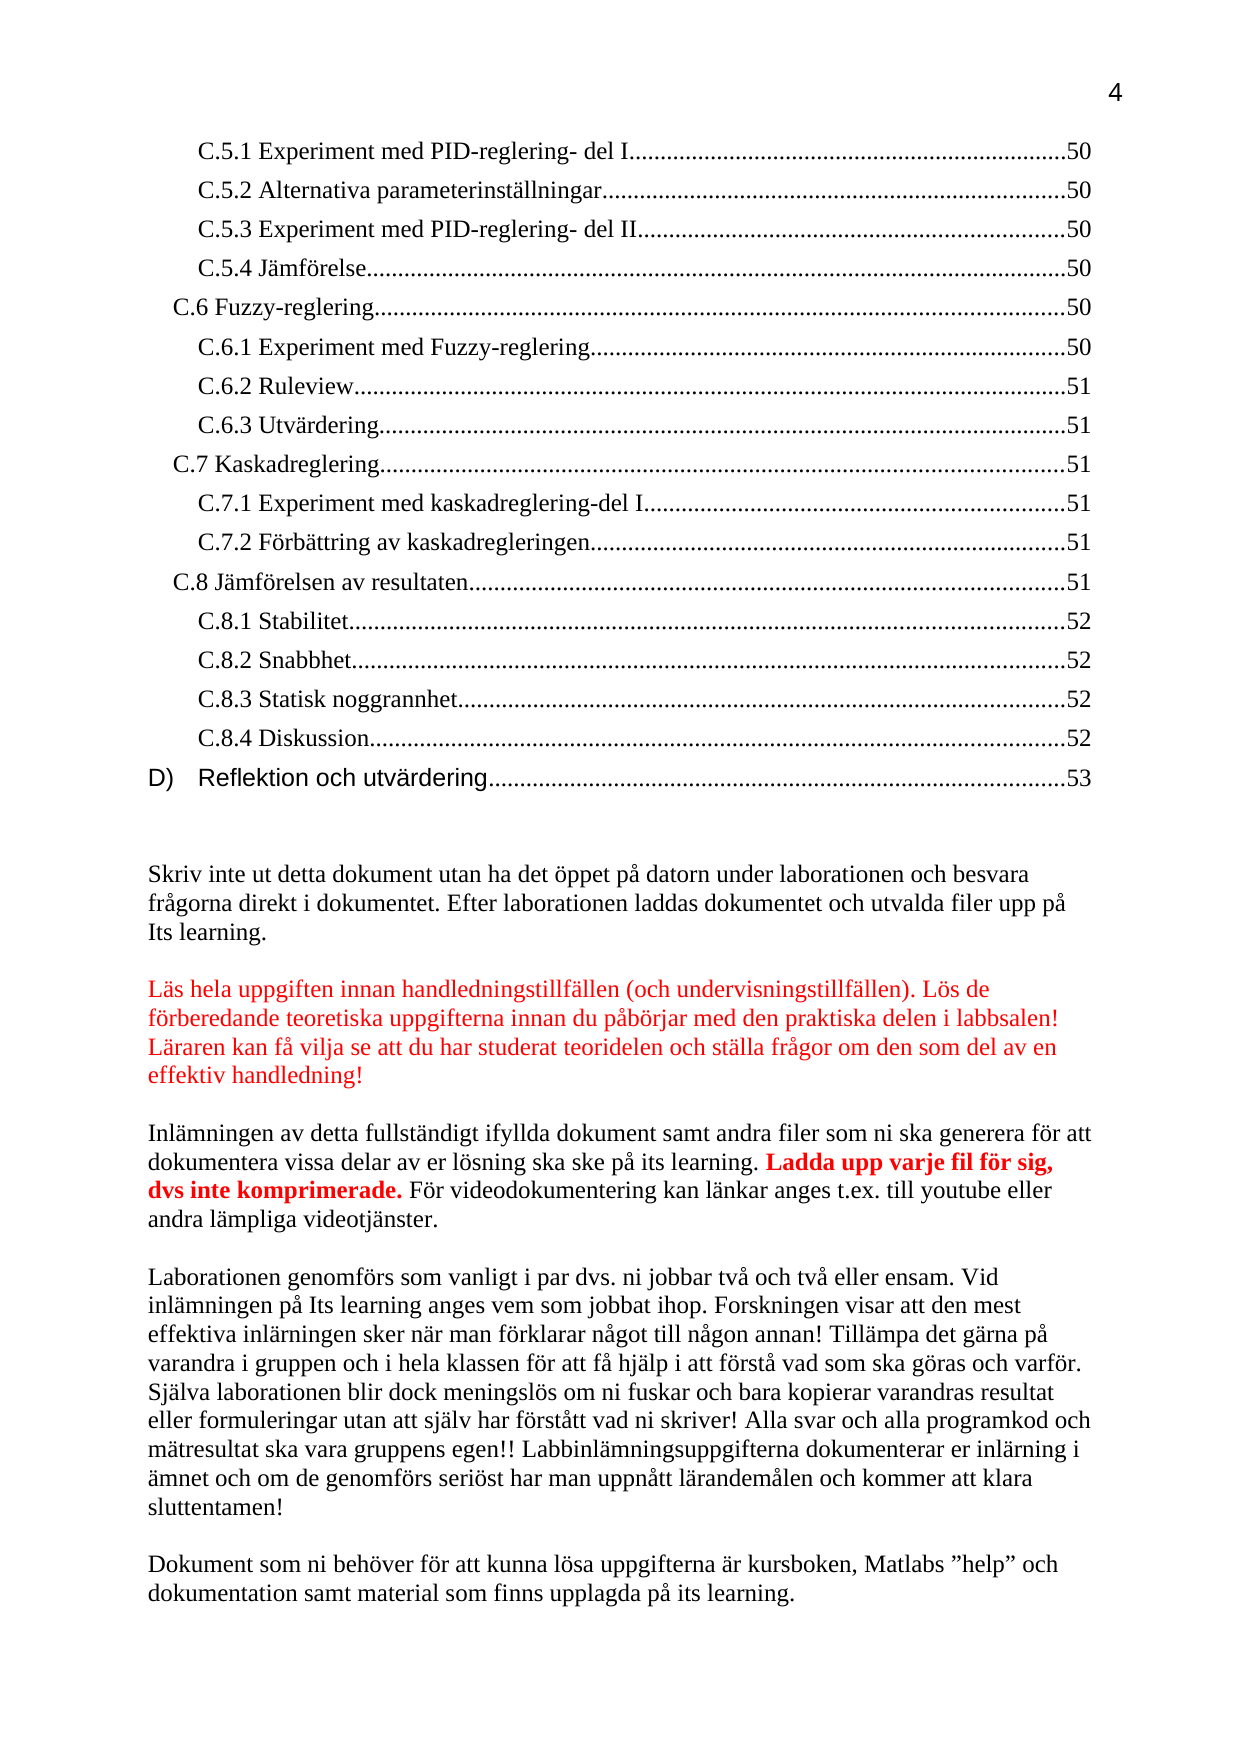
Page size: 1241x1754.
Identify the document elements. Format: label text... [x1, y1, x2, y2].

text Skriv inte ut detta dokument utan ha det öppet på datorn under laborationen och besvara frågorna direkt i dokumentet. Efter laborationen laddas dokumentet och utvalda filer upp på Its learning. [148, 859, 1092, 946]
text Laborationen genomförs som vanligt i par dvs. ni jobbar två och två eller ensam. Vid inlämningen på Its learning anges vem som jobbat ihop. Forskningen visar att den mest effektiva inlärningen sker när man förklarar något till någon annan! Tillämpa det gärna på varandra i gruppen och i hela klassen för att få hjälp i att förstå vad som ska göras och varför. Själva laborationen blir dock meningslös om ni fuskar och bara kopierar varandras resultat eller formuleringar utan att själv har förstått vad ni skriver! Alla svar och alla programkod och mätresultat ska vara gruppens egen!! Labbinlämningsuppgifterna dokumenterar er inlärning i ämnet och om de genomförs seriöst har man uppnått lärandemålen och kommer att klara sluttentamen! [148, 1262, 1092, 1521]
text Dokument som ni behöver för att kunna lösa uppgifterna är kursboken, Matlabs ”help” och dokumentation samt material som finns upplagda på its learning. [148, 1549, 1092, 1607]
text Läs hela uppgiften innan handledningstillfällen (och undervisningstillfällen). Lös de förberedande teoretiska uppgifterna innan du påbörjar med den praktiska delen i labbsalen! Läraren kan få vilja se att du har studerat teoridelen och ställa frågor om den som del av en effektiv handledning! [148, 974, 1092, 1089]
text Inlämningen av detta fullständigt ifyllda dokument samt andra filer som ni ska generera för att dokumentera vissa delar av er lösning ska ske på its learning. Ladda upp varje fil för sig, dvs inte komprimerade. För videodokumentering kan länkar anges t.ex. till youtube eller andra lämpliga videotjänster. [148, 1118, 1092, 1233]
